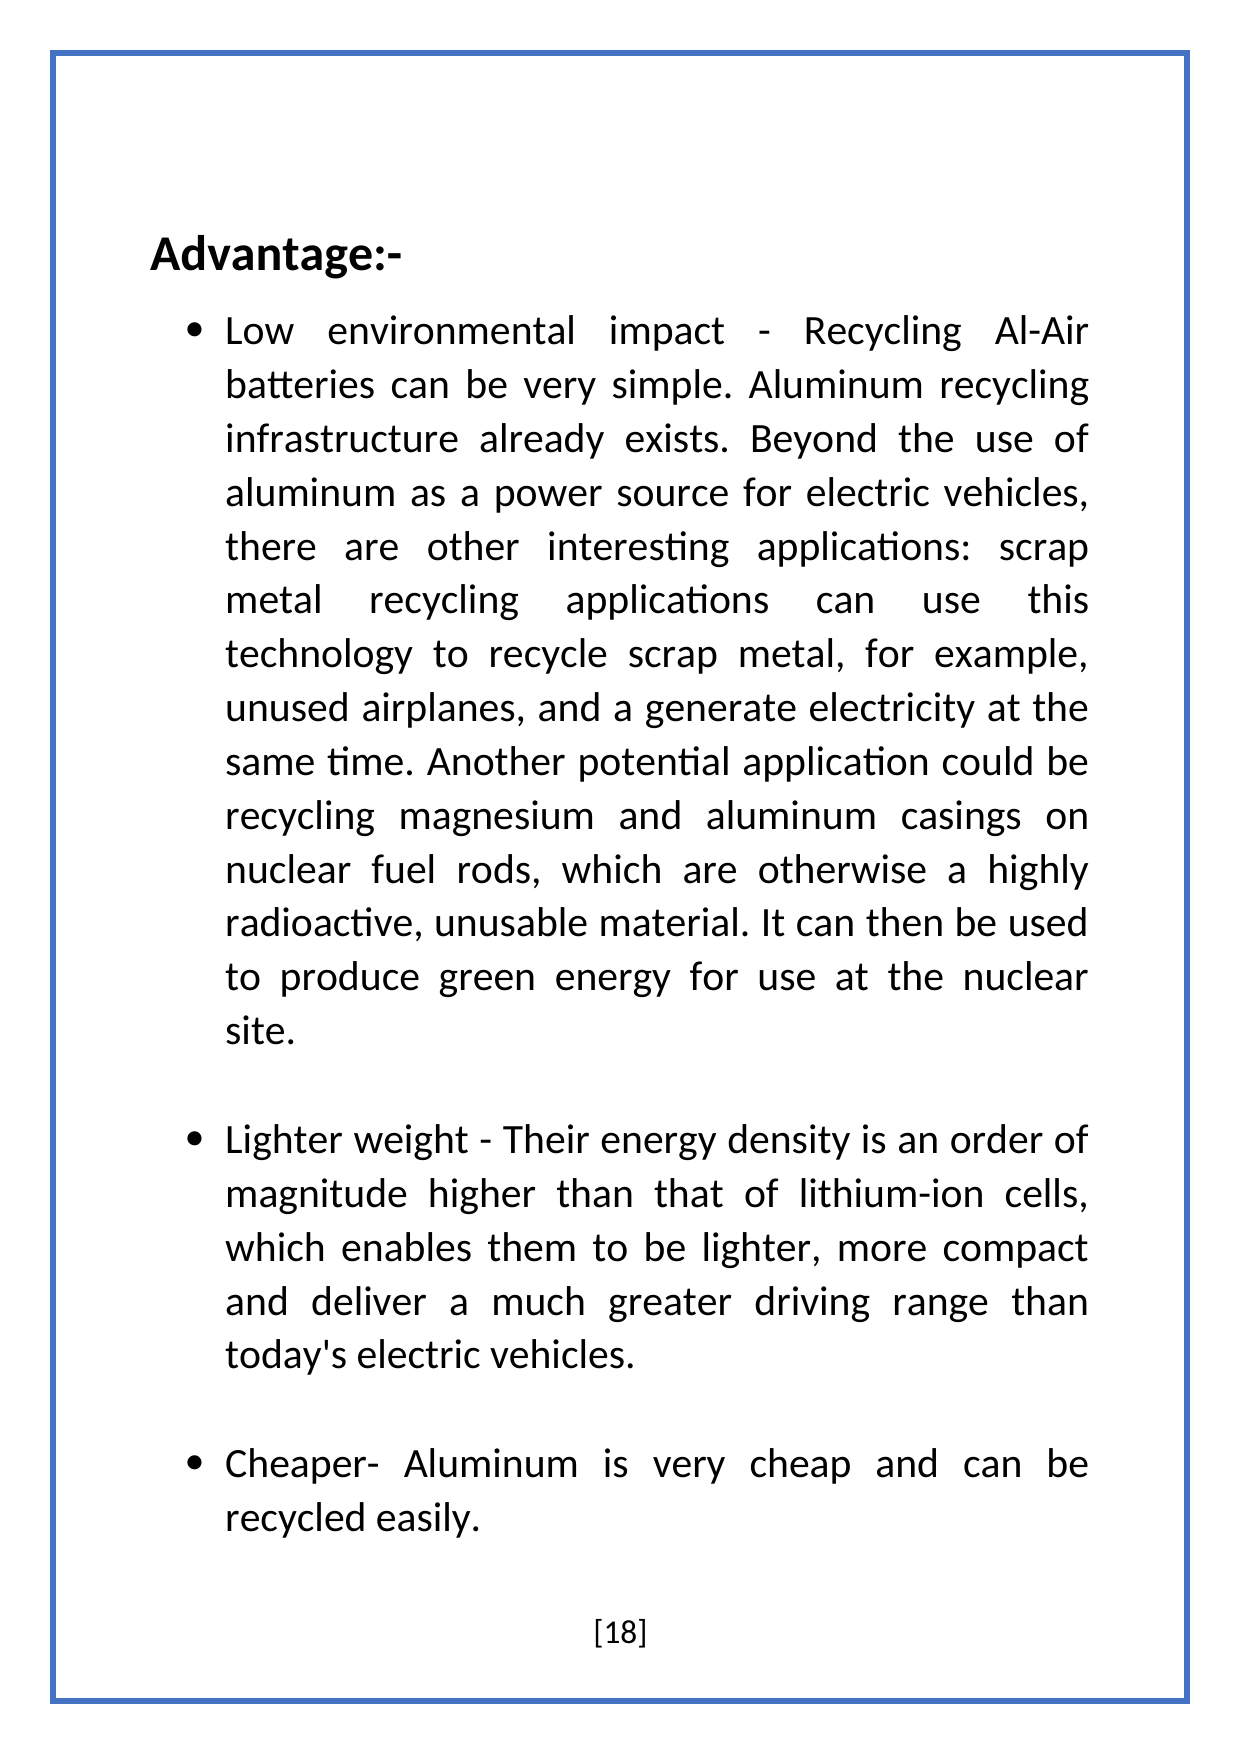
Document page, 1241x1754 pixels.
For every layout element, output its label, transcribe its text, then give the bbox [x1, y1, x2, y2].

text Advantage:- [150, 222, 1090, 283]
list Cheaper- Aluminum is very cheap and can be recycled easily. [187, 1437, 1090, 1542]
list Lighter weight - Their energy density is an order of magnitude higher than that of lithium-ion cells, which enables them to be lighter, more compact and deliver a much greater driving range than today's electric vehicles. [187, 1113, 1090, 1379]
list Low environmental impact - Recycling Al-Air batteries can be very simple. Aluminum recycling infrastructure already exists. Beyond the use of aluminum as a power source for electric vehicles, there are other interesting applications: scrap metal recycling applications can use this technology to recycle scrap metal, for example, unused airplanes, and a generate electricity at the same time. Another potential application could be recycling magnesium and aluminum casings on nuclear fuel rods, which are otherwise a highly radioactive, unusable material. It can then be used to produce green energy for use at the nuclear site. [187, 304, 1090, 1055]
